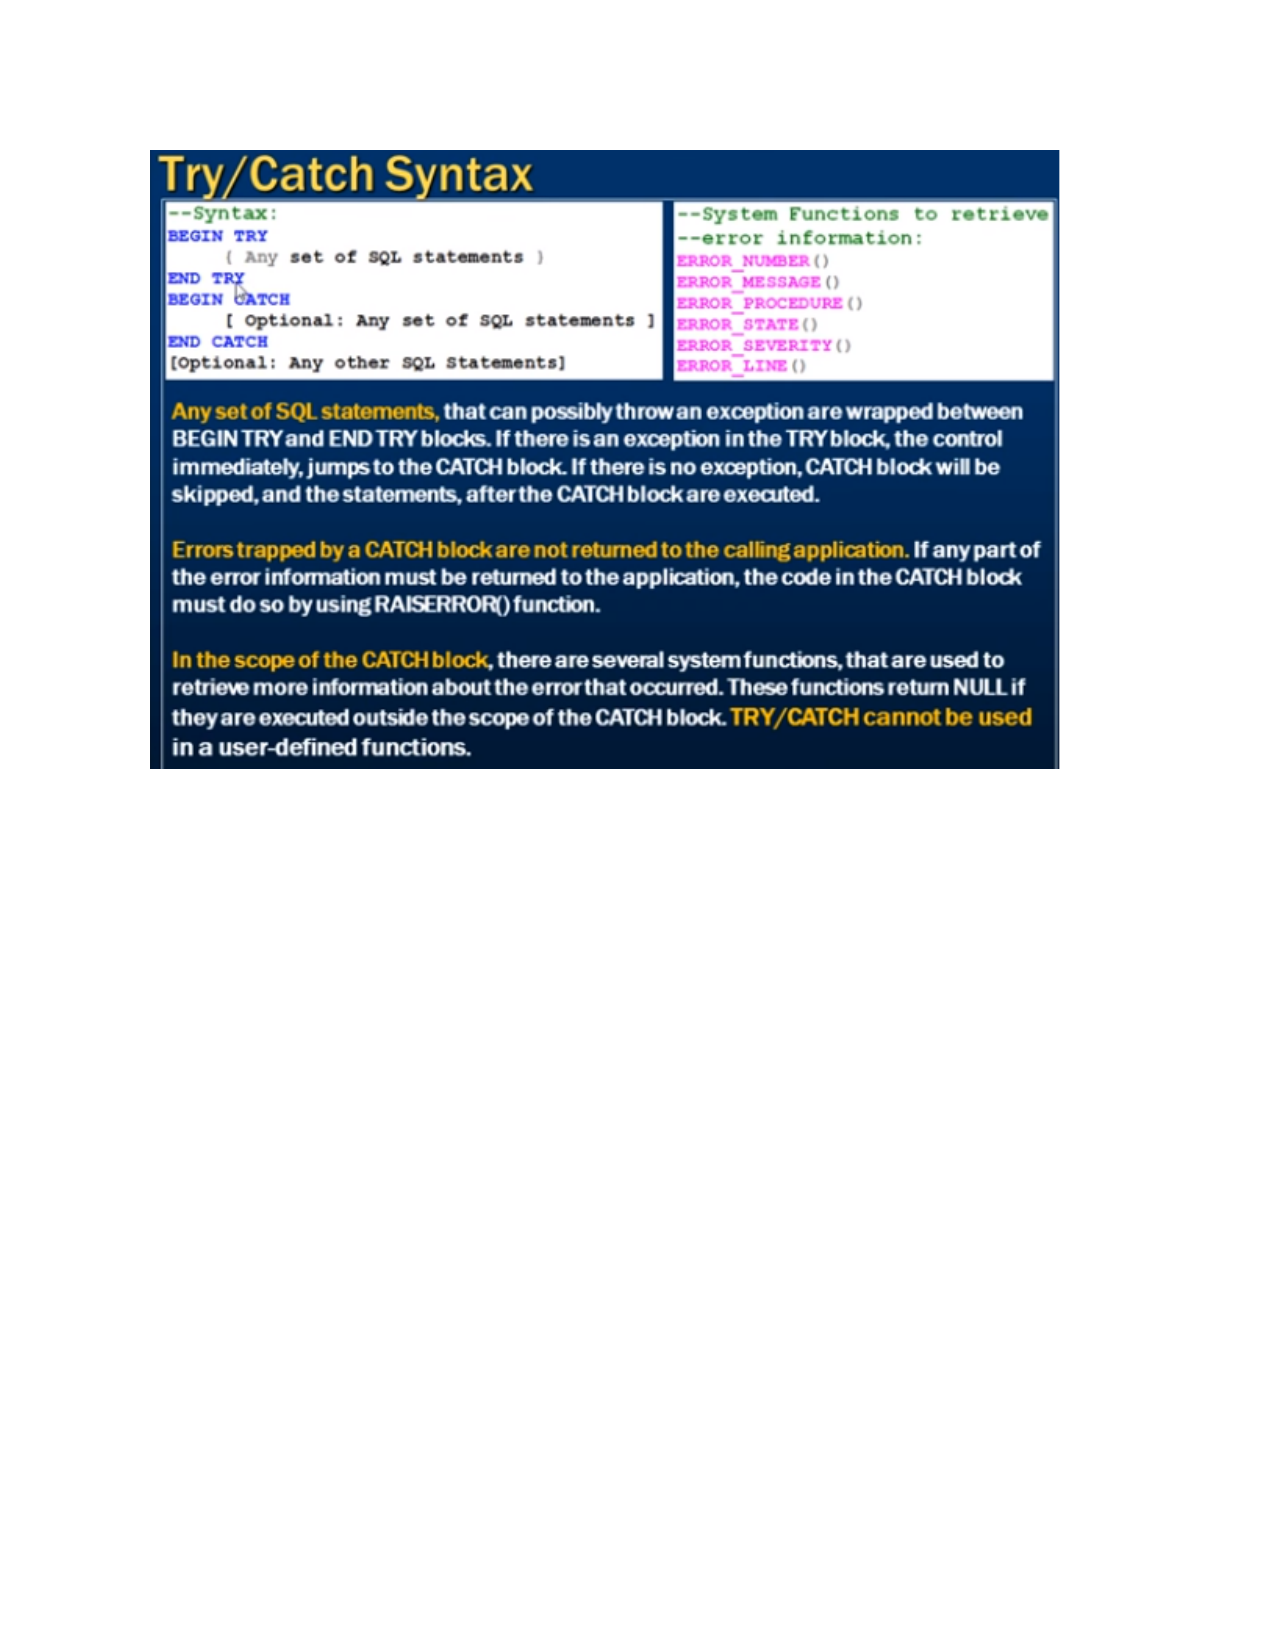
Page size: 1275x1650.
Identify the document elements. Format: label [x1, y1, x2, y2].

picture [150, 150, 1060, 769]
